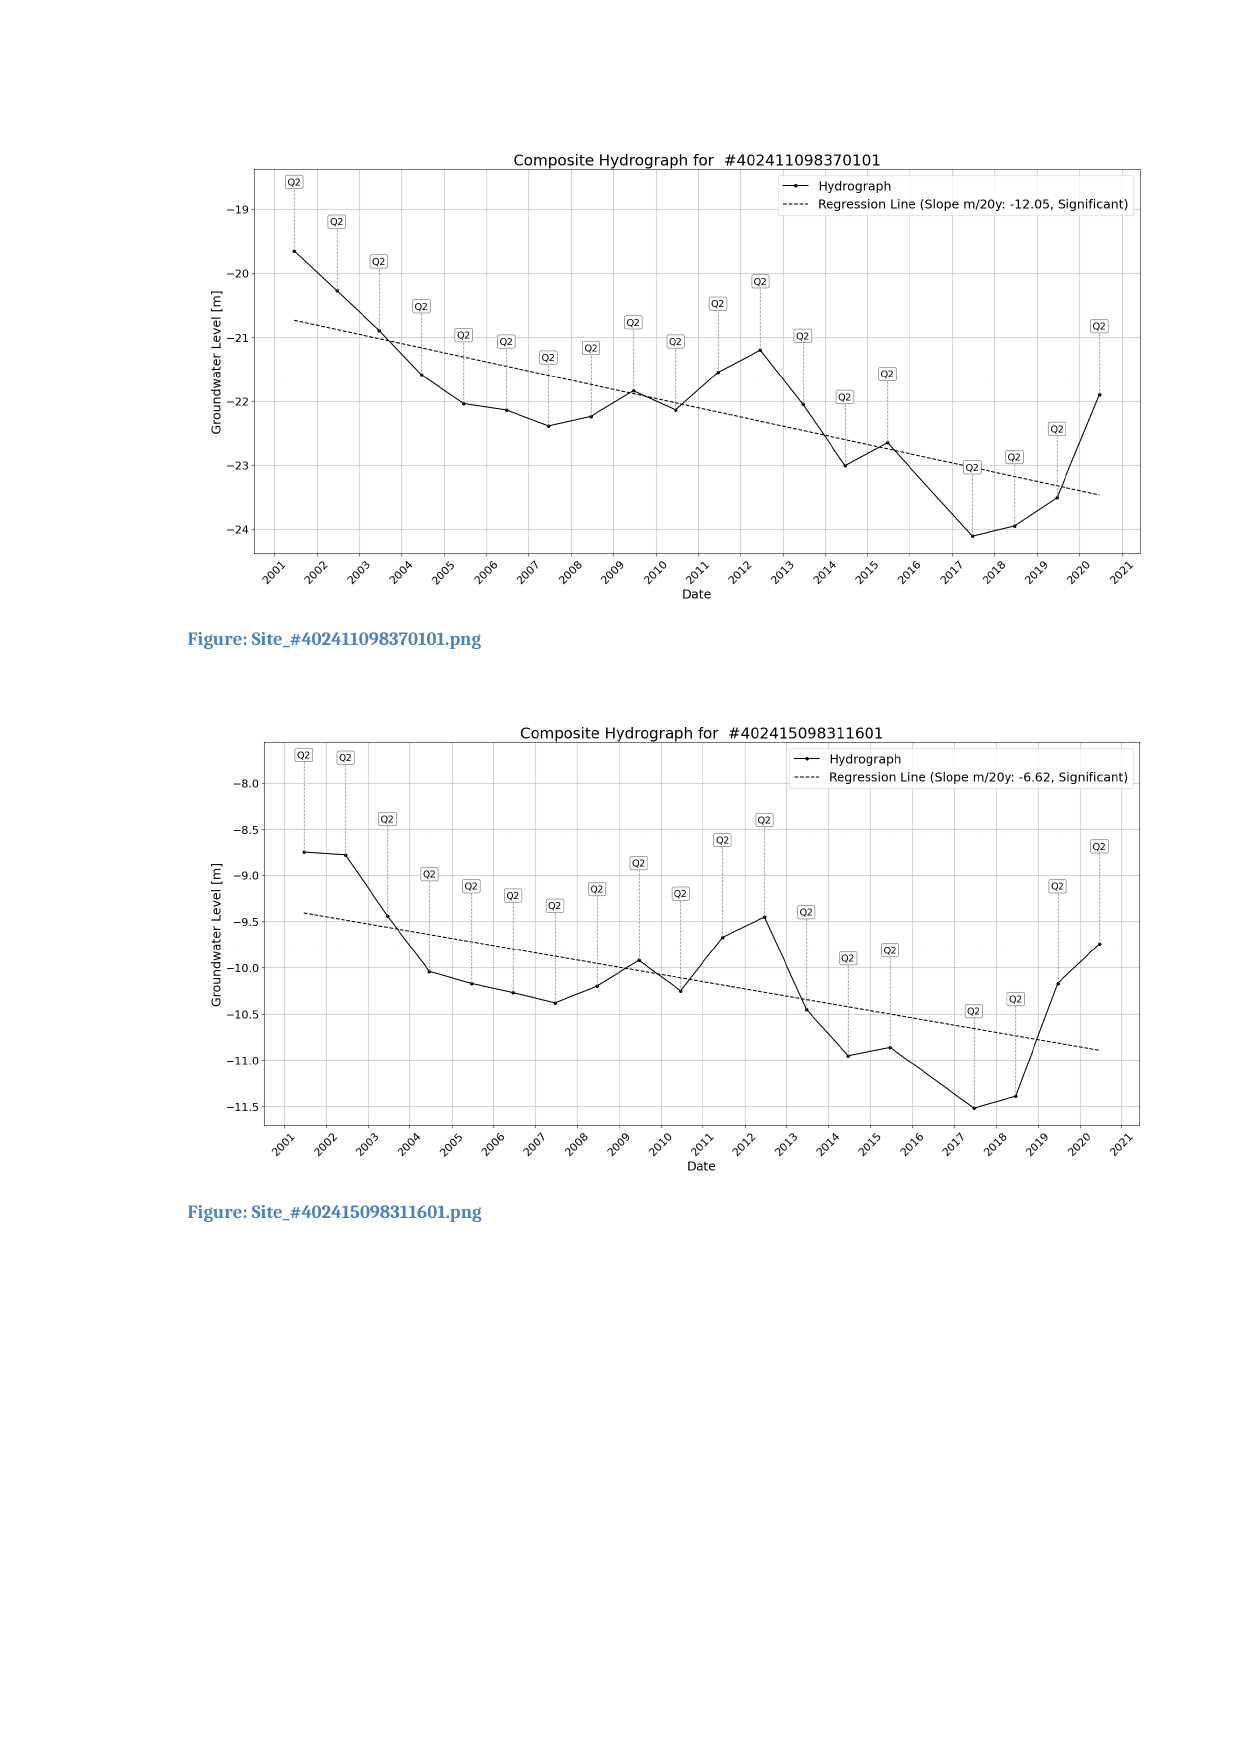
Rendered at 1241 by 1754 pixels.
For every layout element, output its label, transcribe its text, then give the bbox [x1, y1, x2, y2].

picture [206, 722, 1144, 1177]
picture [206, 150, 1144, 605]
text Figure: Site_#402415098311601.png [187, 1201, 1053, 1223]
text Figure: Site_#402411098370101.png [187, 629, 1053, 650]
